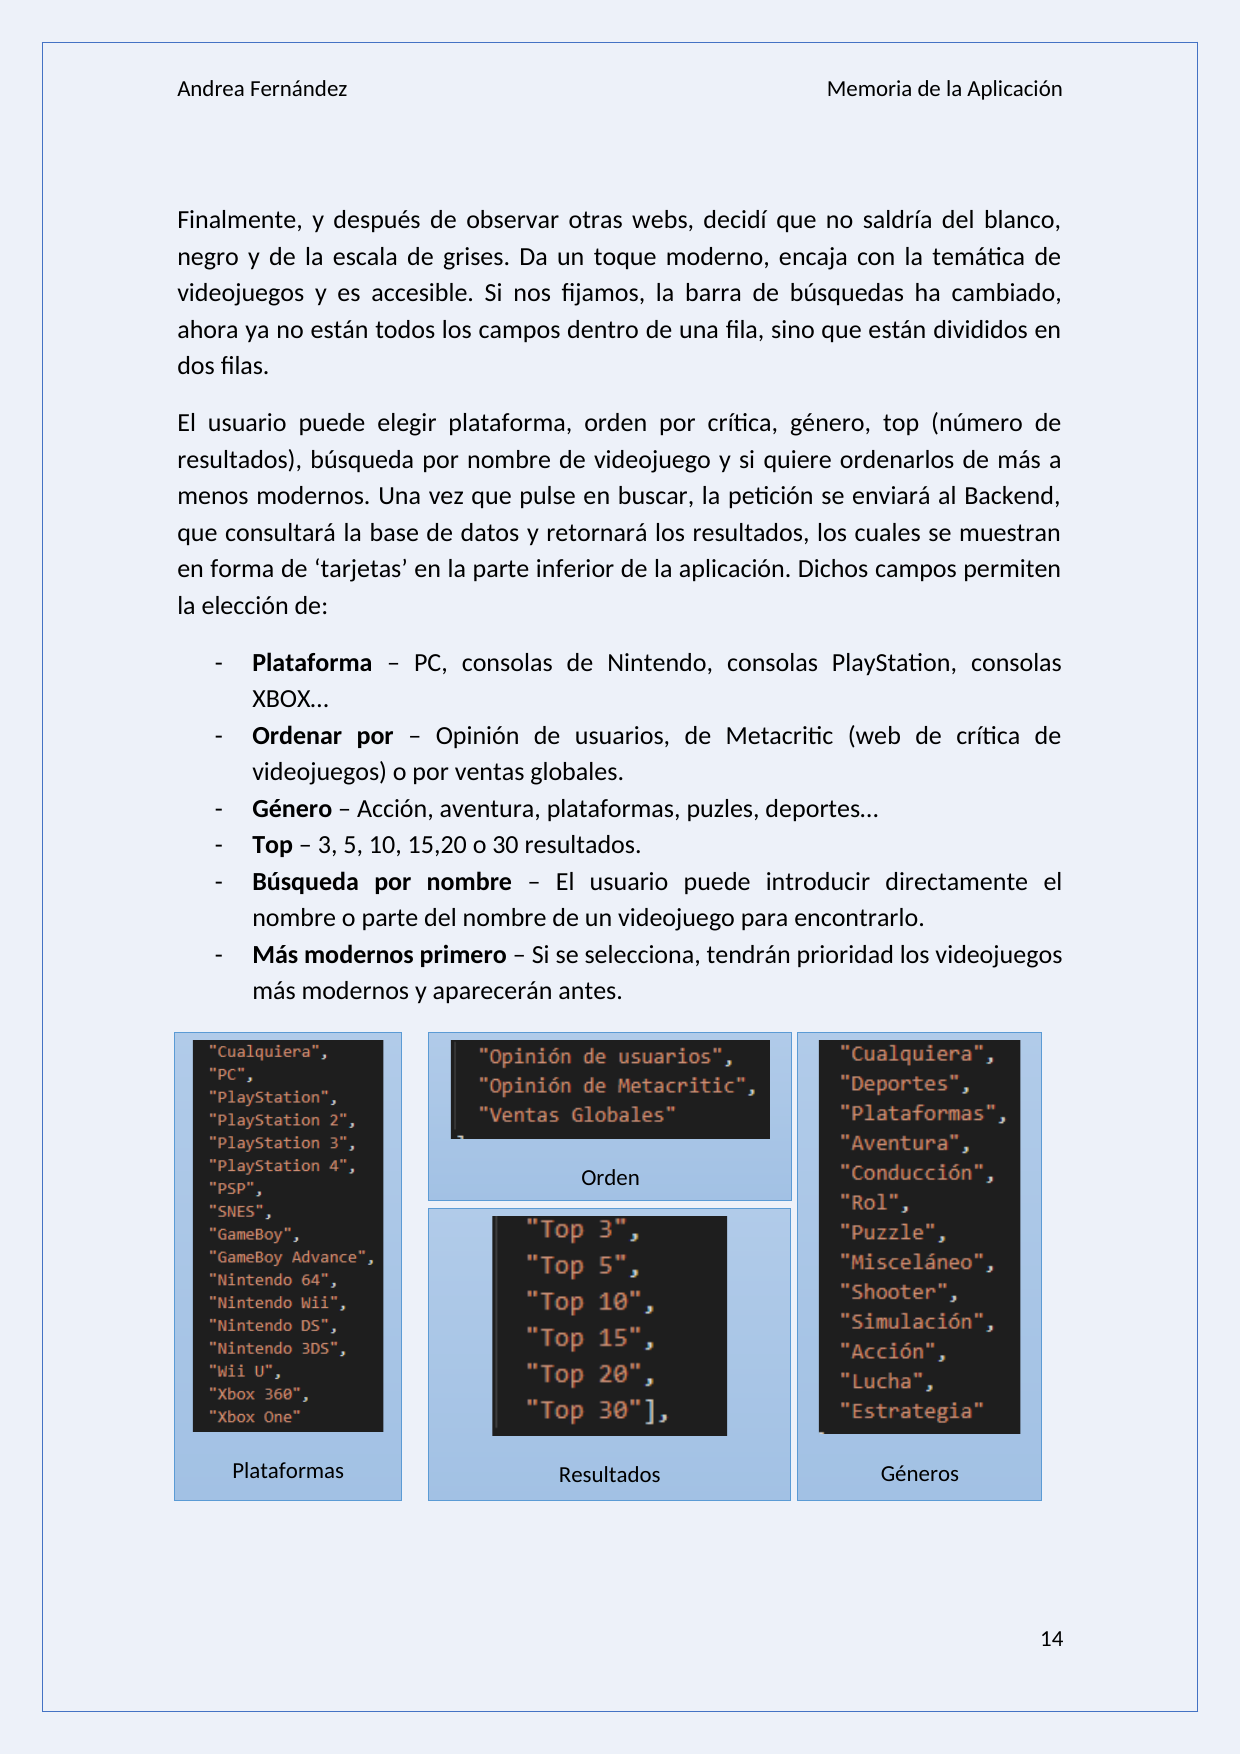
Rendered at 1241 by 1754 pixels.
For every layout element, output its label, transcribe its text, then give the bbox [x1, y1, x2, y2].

list Top – 3, 5, 10, 15,20 o 30 resultados. [214, 828, 1063, 860]
text El usuario puede elegir plataforma, orden por crítica, género, top (número de resultados), búsqueda por nombre de videojuego y si quiere ordenarlos de más a menos modernos. Una vez que pulse en buscar, la petición se enviará al Backend, que consultará la base de datos y retornará los resultados, los cuales se muestran en forma de ‘tarjetas’ en la parte inferior de la aplicación. Dichos campos permiten la elección de: [177, 407, 1063, 621]
picture [192, 1040, 384, 1432]
list Plataforma – PC, consolas de Nintendo, consolas PlayStation, consolas XBOX… [214, 646, 1063, 714]
list Género – Acción, aventura, plataformas, puzles, deportes… [214, 792, 1063, 824]
list Más modernos primero – Si se selecciona, tendrán prioridad los videojuegos más modernos y aparecerán antes. [214, 938, 1063, 1006]
list Búsqueda por nombre – El usuario puede introducir directamente el nombre o parte del nombre de un videojuego para encontrarlo. [214, 865, 1063, 933]
picture [492, 1216, 728, 1436]
list Ordenar por – Opinión de usuarios, de Metacritic (web de crítica de videojuegos) o por ventas globales. [214, 719, 1063, 787]
picture [818, 1040, 1021, 1434]
picture [450, 1040, 770, 1139]
text Finalmente, y después de observar otras webs, decidí que no saldría del blanco, negro y de la escala de grises. Da un toque moderno, encaja con la temática de videojuegos y es accesible. Si nos fijamos, la barra de búsquedas ha cambiado, ahora ya no están todos los campos dentro de una fila, sino que están divididos en dos filas. [177, 203, 1063, 381]
